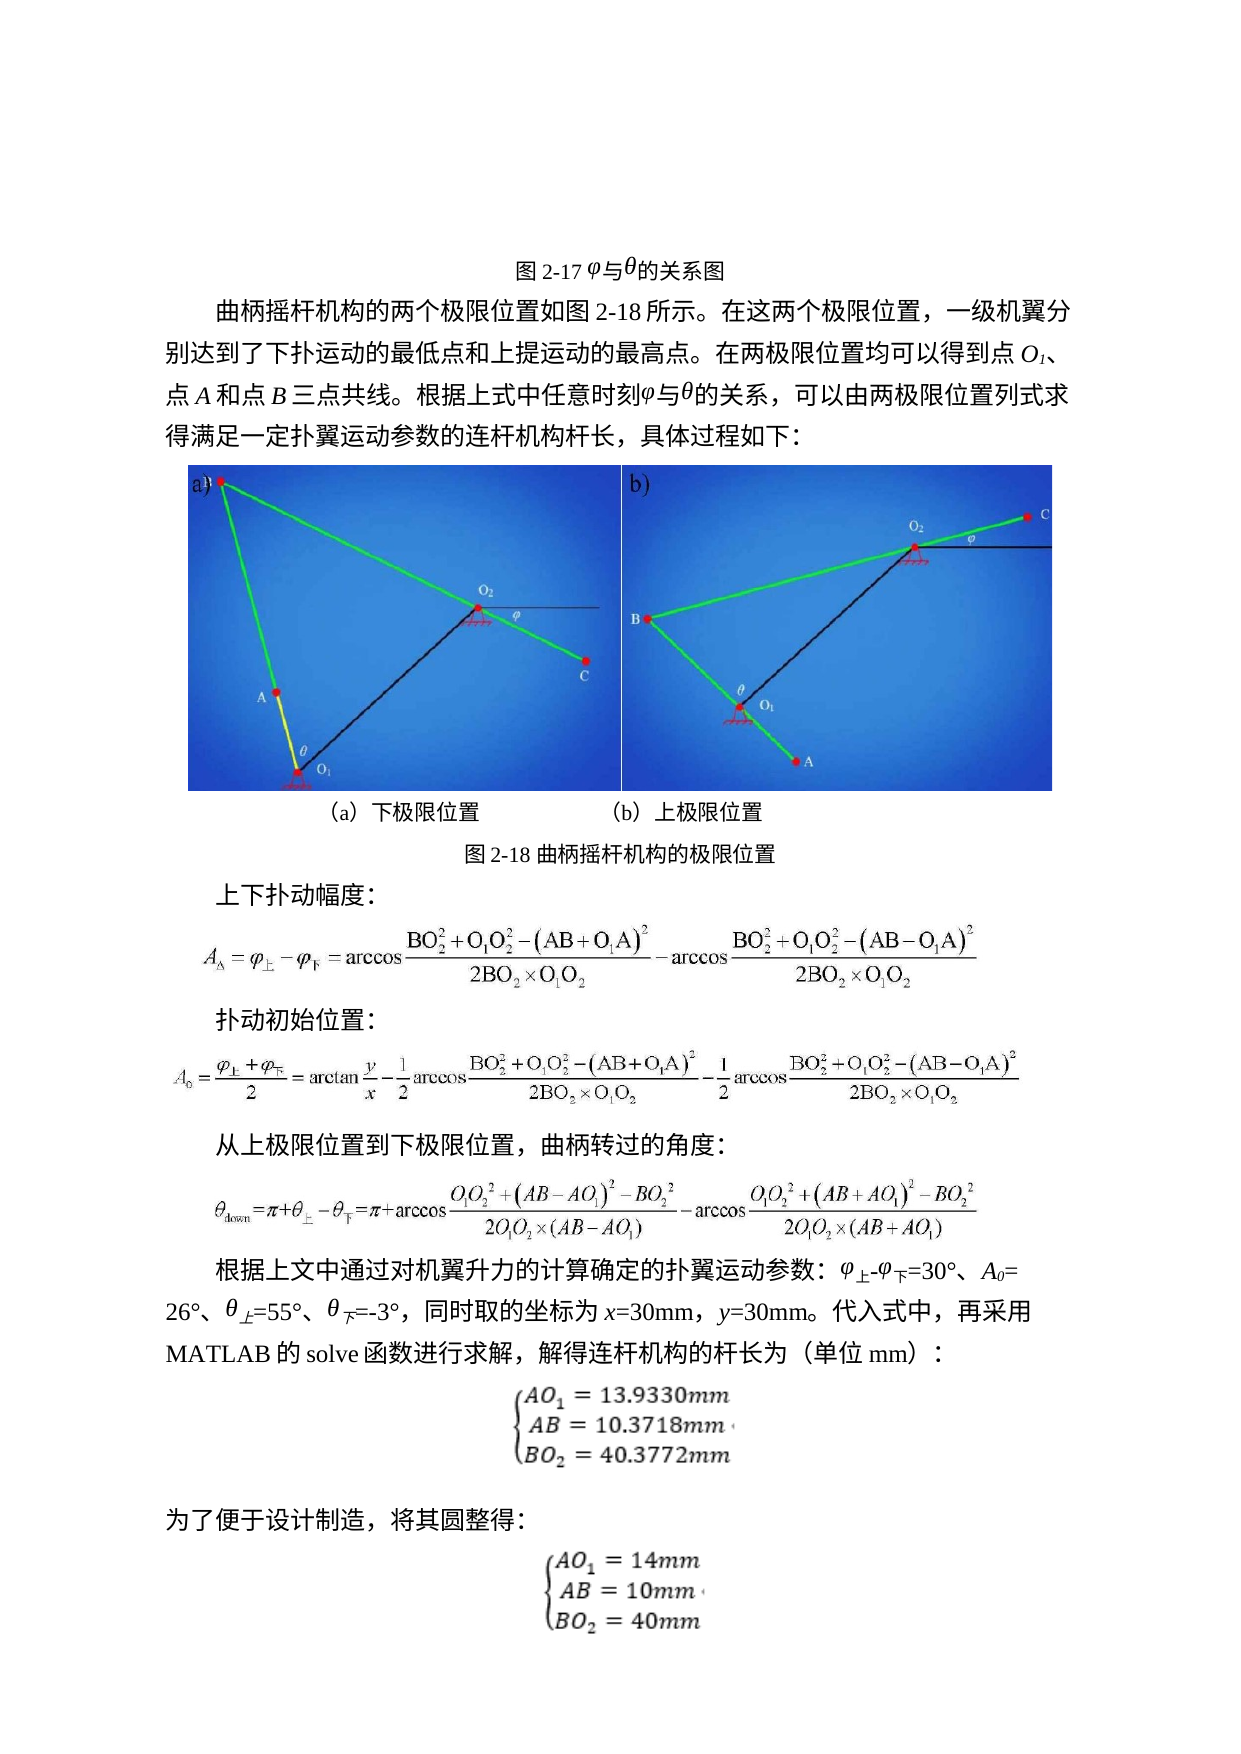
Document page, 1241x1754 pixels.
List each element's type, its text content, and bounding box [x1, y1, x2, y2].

picture [165, 1046, 1026, 1104]
text 为了便于设计制造，将其圆整得： [165, 1496, 1075, 1537]
text 图2-17 与的关系图 [165, 246, 1075, 287]
picture [198, 915, 993, 991]
picture [535, 1550, 705, 1637]
picture [208, 1172, 982, 1245]
picture [188, 465, 1053, 791]
text （a）下极限位置 （b）上极限位置 [165, 787, 1075, 829]
picture [504, 1381, 735, 1477]
text 上下扑动幅度： [165, 871, 1075, 912]
text 曲柄摇杆机构的两个极限位置如图2-18所示。在这两个极限位置，一级机翼分别达到了下扑运动的最低点和上提运动的最高点。在两极限位置均可以得到点O1、点A和点B三点共线。根据上式中任意时刻与的关系，可以由两极限位置列式求得满足一定扑翼运动参数的连杆机构杆长，具体过程如下： [165, 287, 1075, 454]
text 图2-18 曲柄摇杆机构的极限位置 [165, 829, 1075, 871]
text 从上极限位置到下极限位置，曲柄转过的角度： [165, 1121, 1075, 1162]
text 扑动初始位置： [165, 996, 1075, 1037]
text 根据上文中通过对机翼升力的计算确定的扑翼运动参数：上-下=30°、A0= 26°、上=55°、下=-3°，同时取的坐标为x=30mm，y=30mm。代入式中，再采用MATLAB的solve函数进行求解，解得连杆机构的杆长为（单位mm）： [165, 1246, 1075, 1371]
